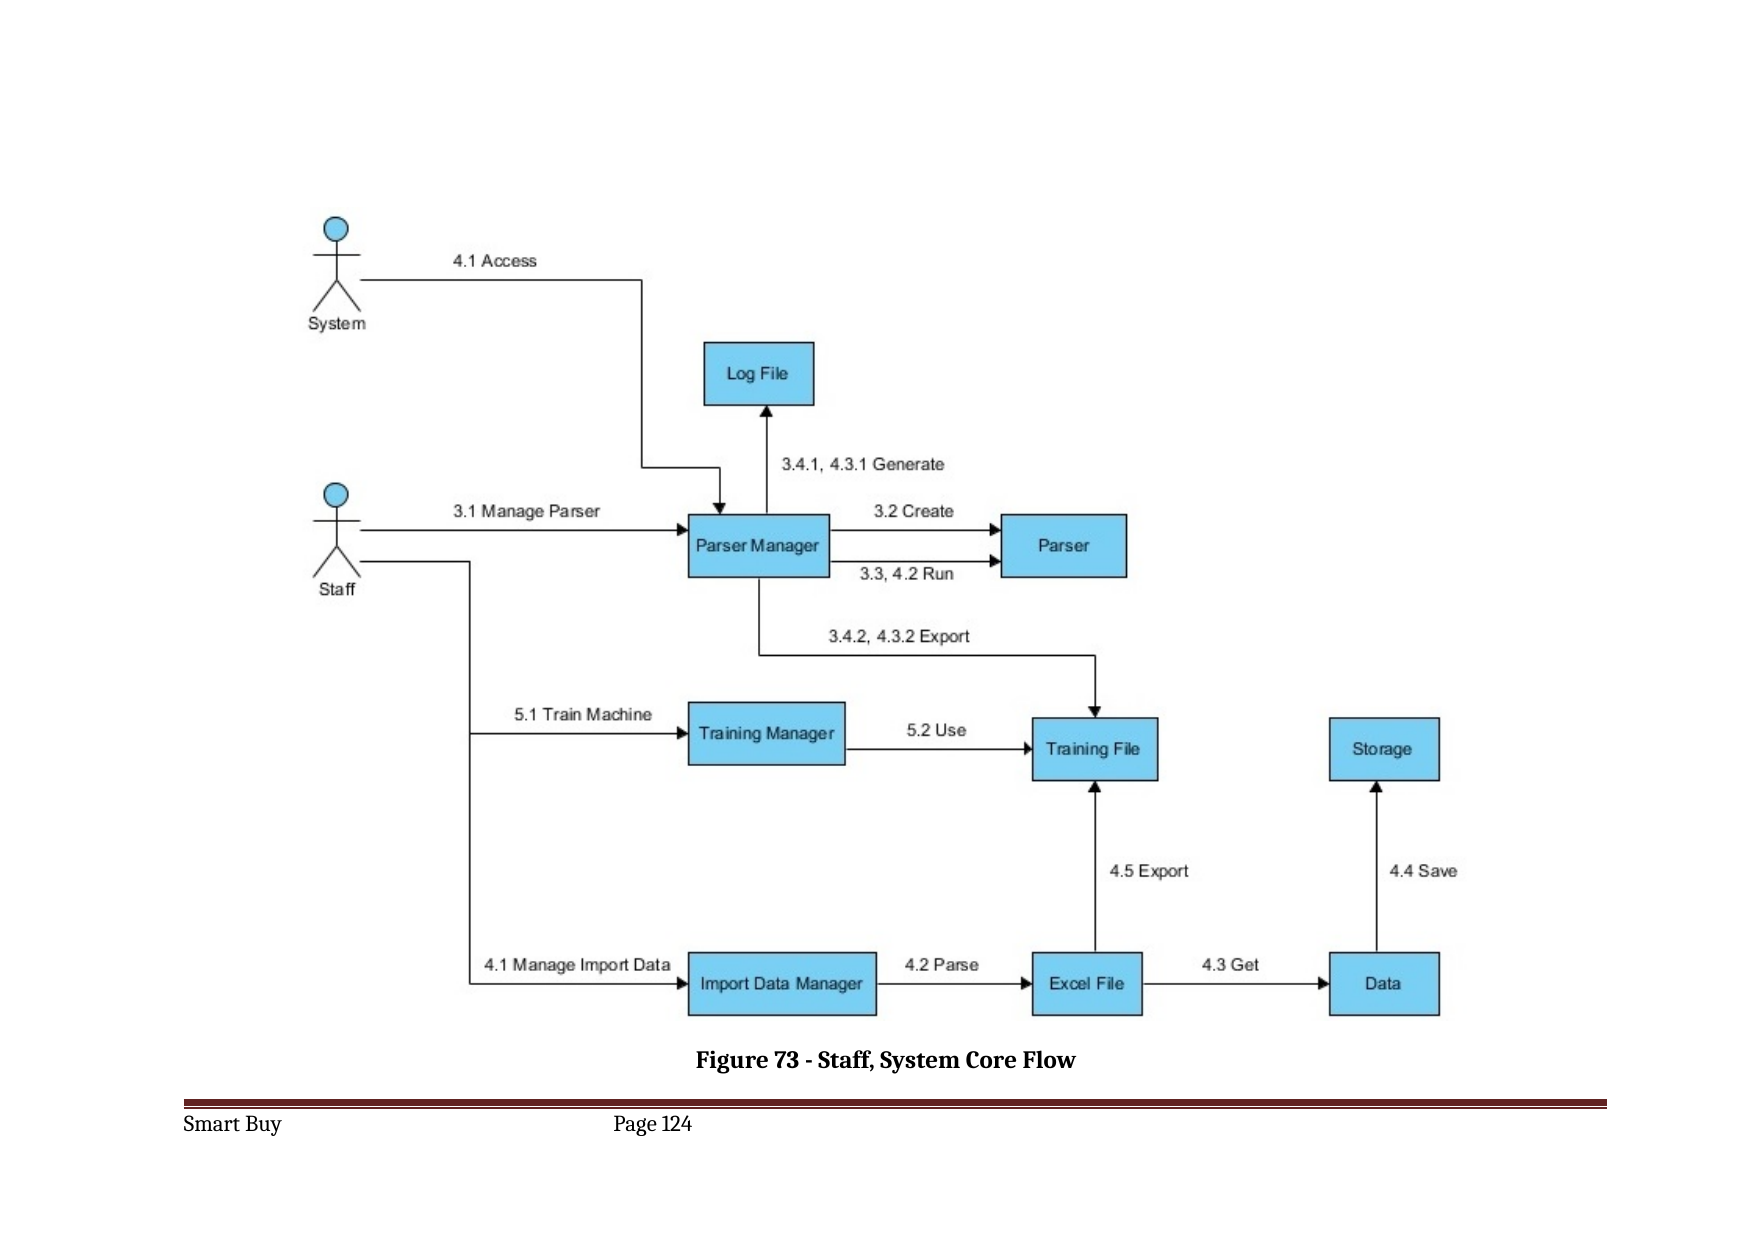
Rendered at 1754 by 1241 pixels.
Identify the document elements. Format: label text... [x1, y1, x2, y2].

text Figure 73 - Staff, System Core Flow [165, 1046, 1607, 1075]
picture [291, 207, 1481, 1021]
